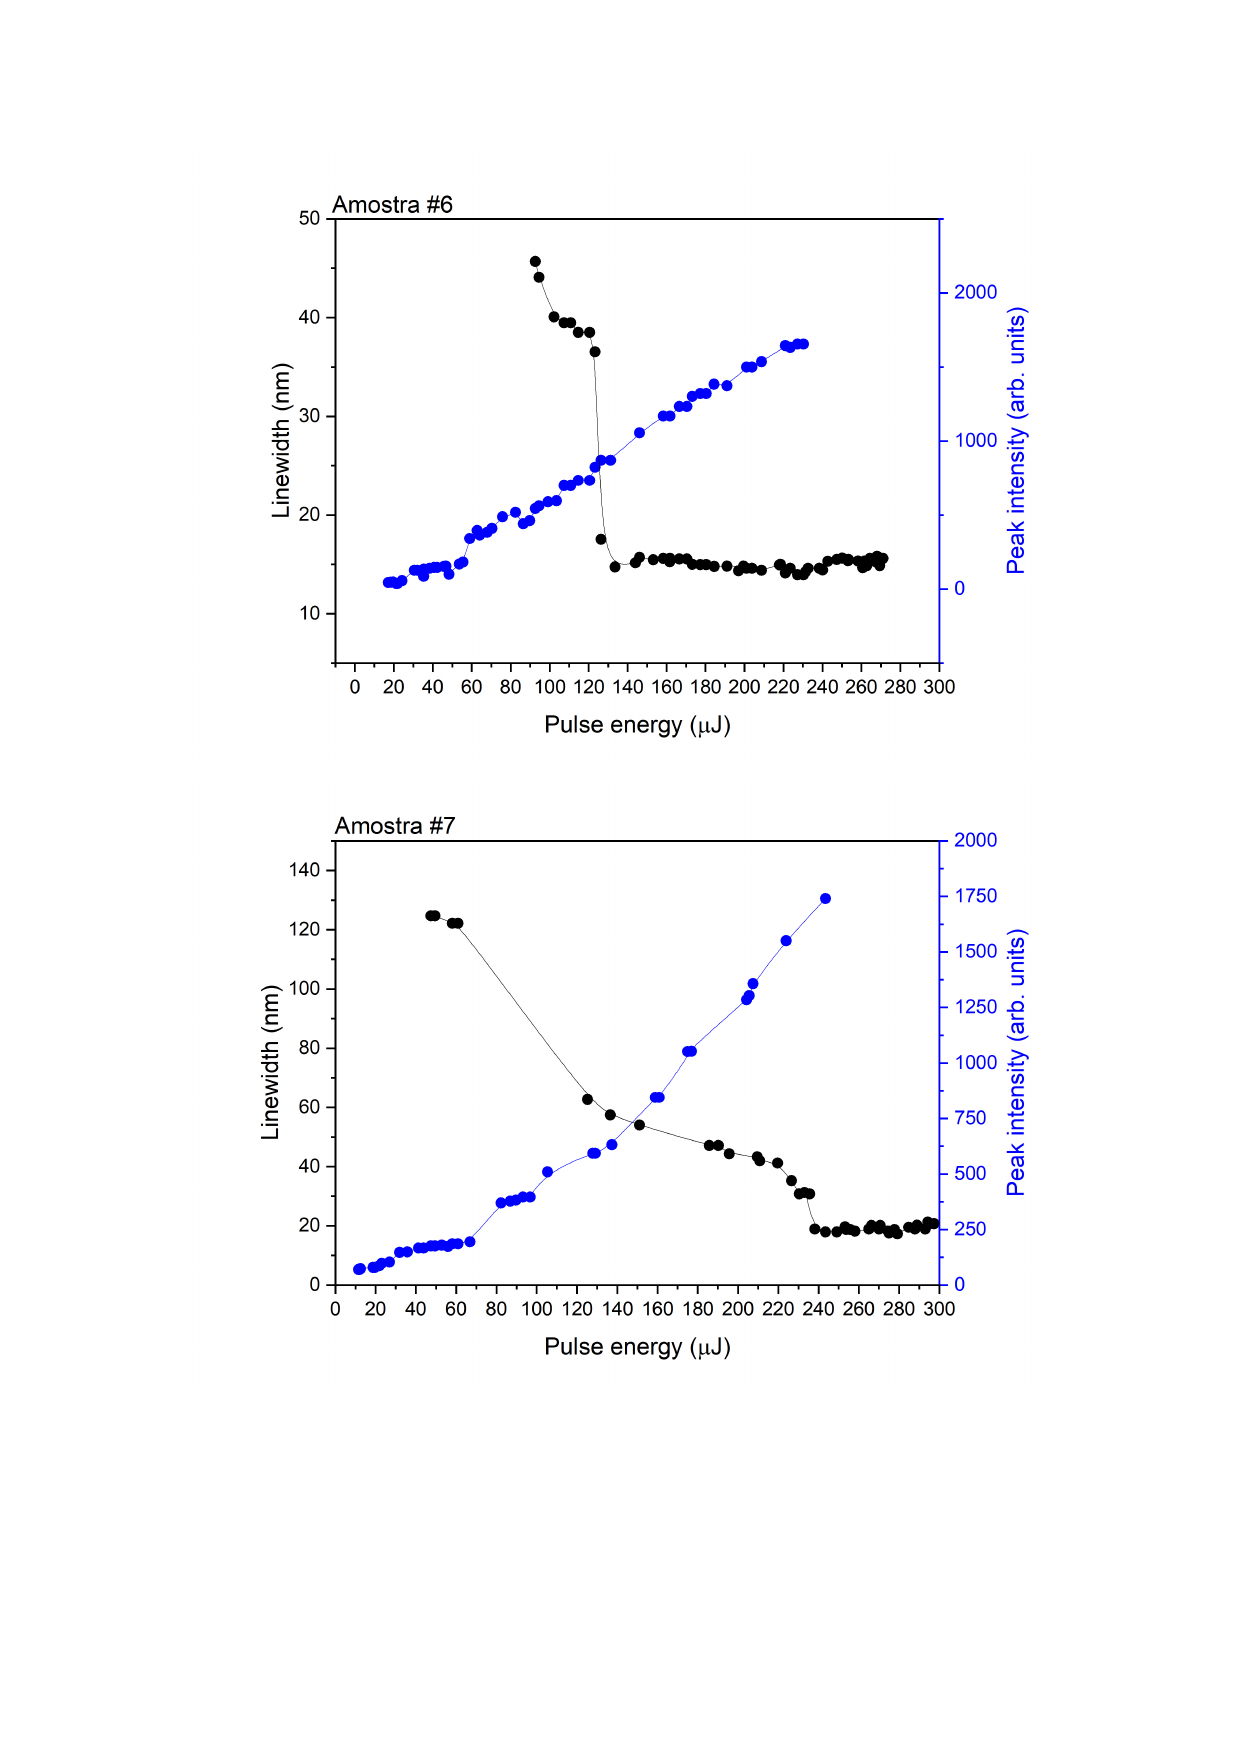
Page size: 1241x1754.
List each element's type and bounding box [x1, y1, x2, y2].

picture [177, 769, 1062, 1388]
picture [177, 147, 1062, 766]
